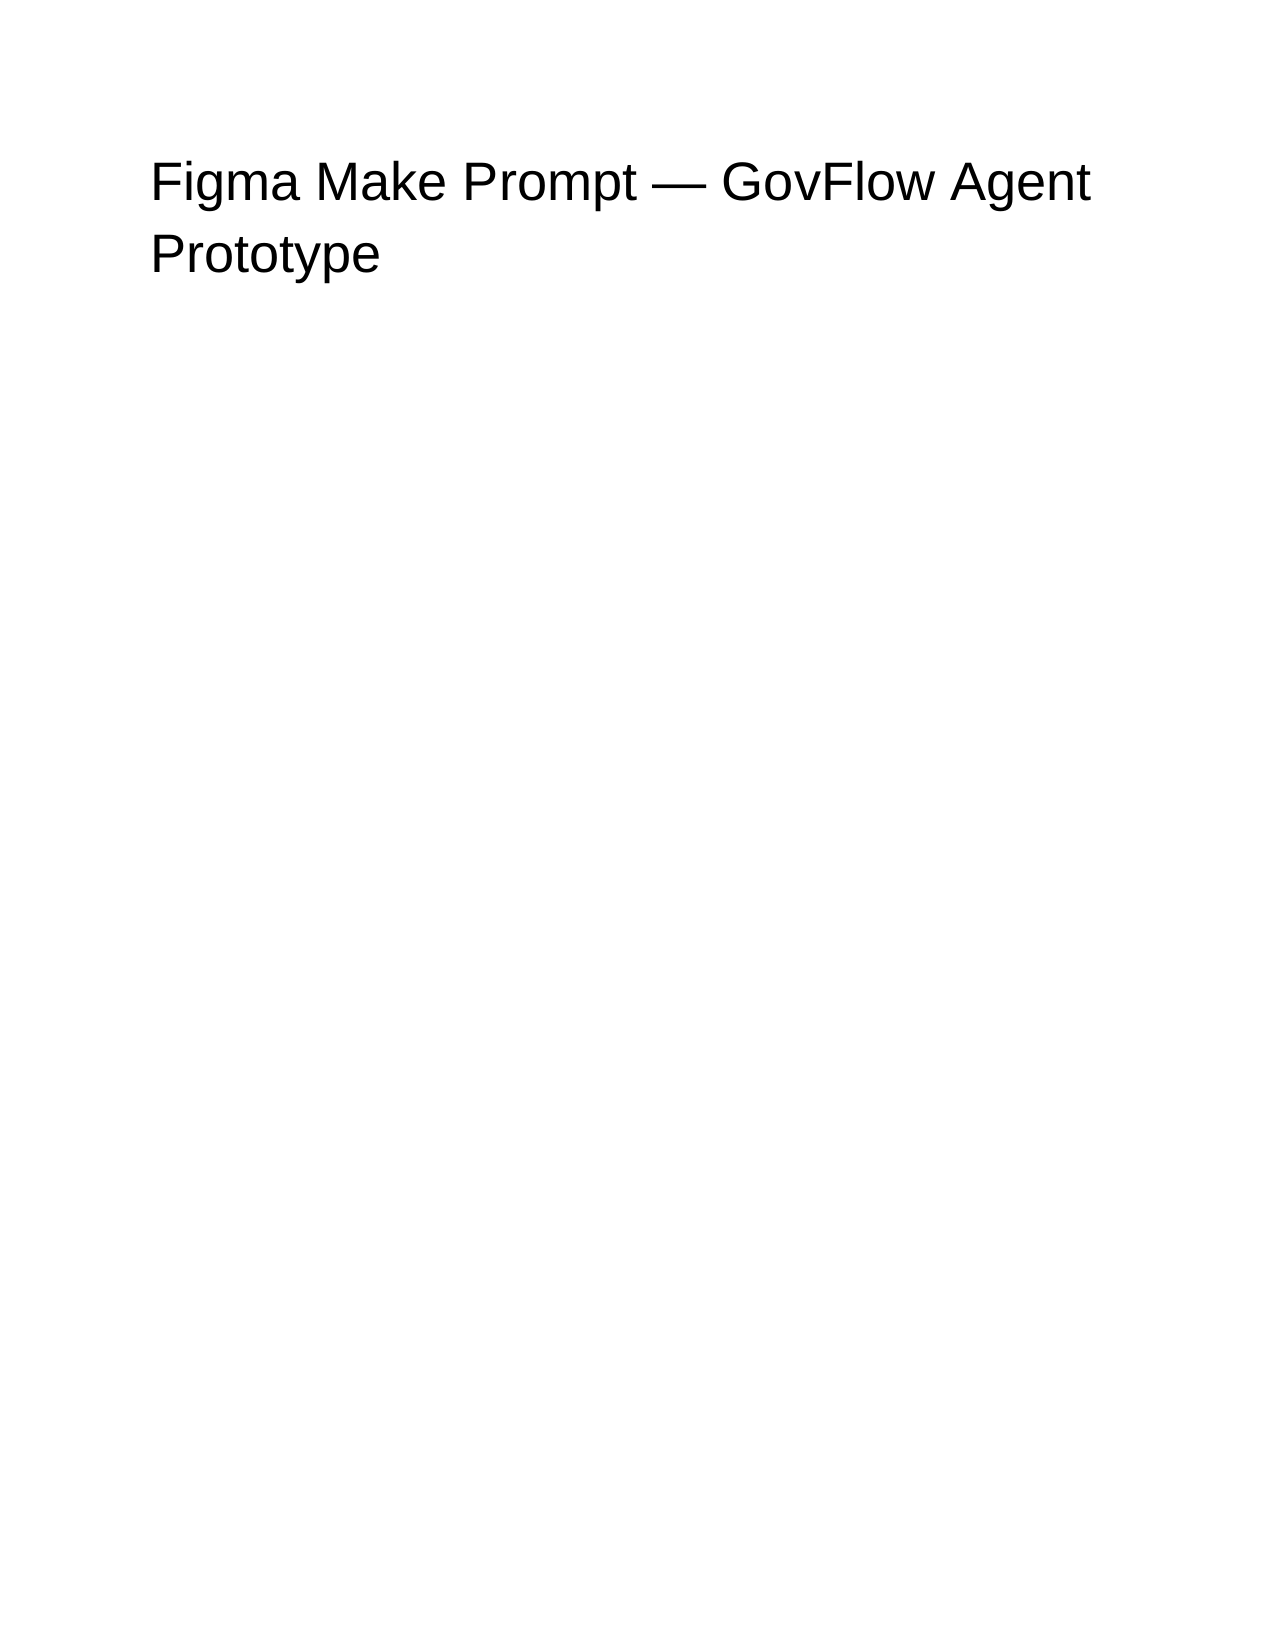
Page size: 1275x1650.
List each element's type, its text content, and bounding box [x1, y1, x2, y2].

title Figma Make Prompt — GovFlow Agent Prototype [150, 150, 1125, 284]
